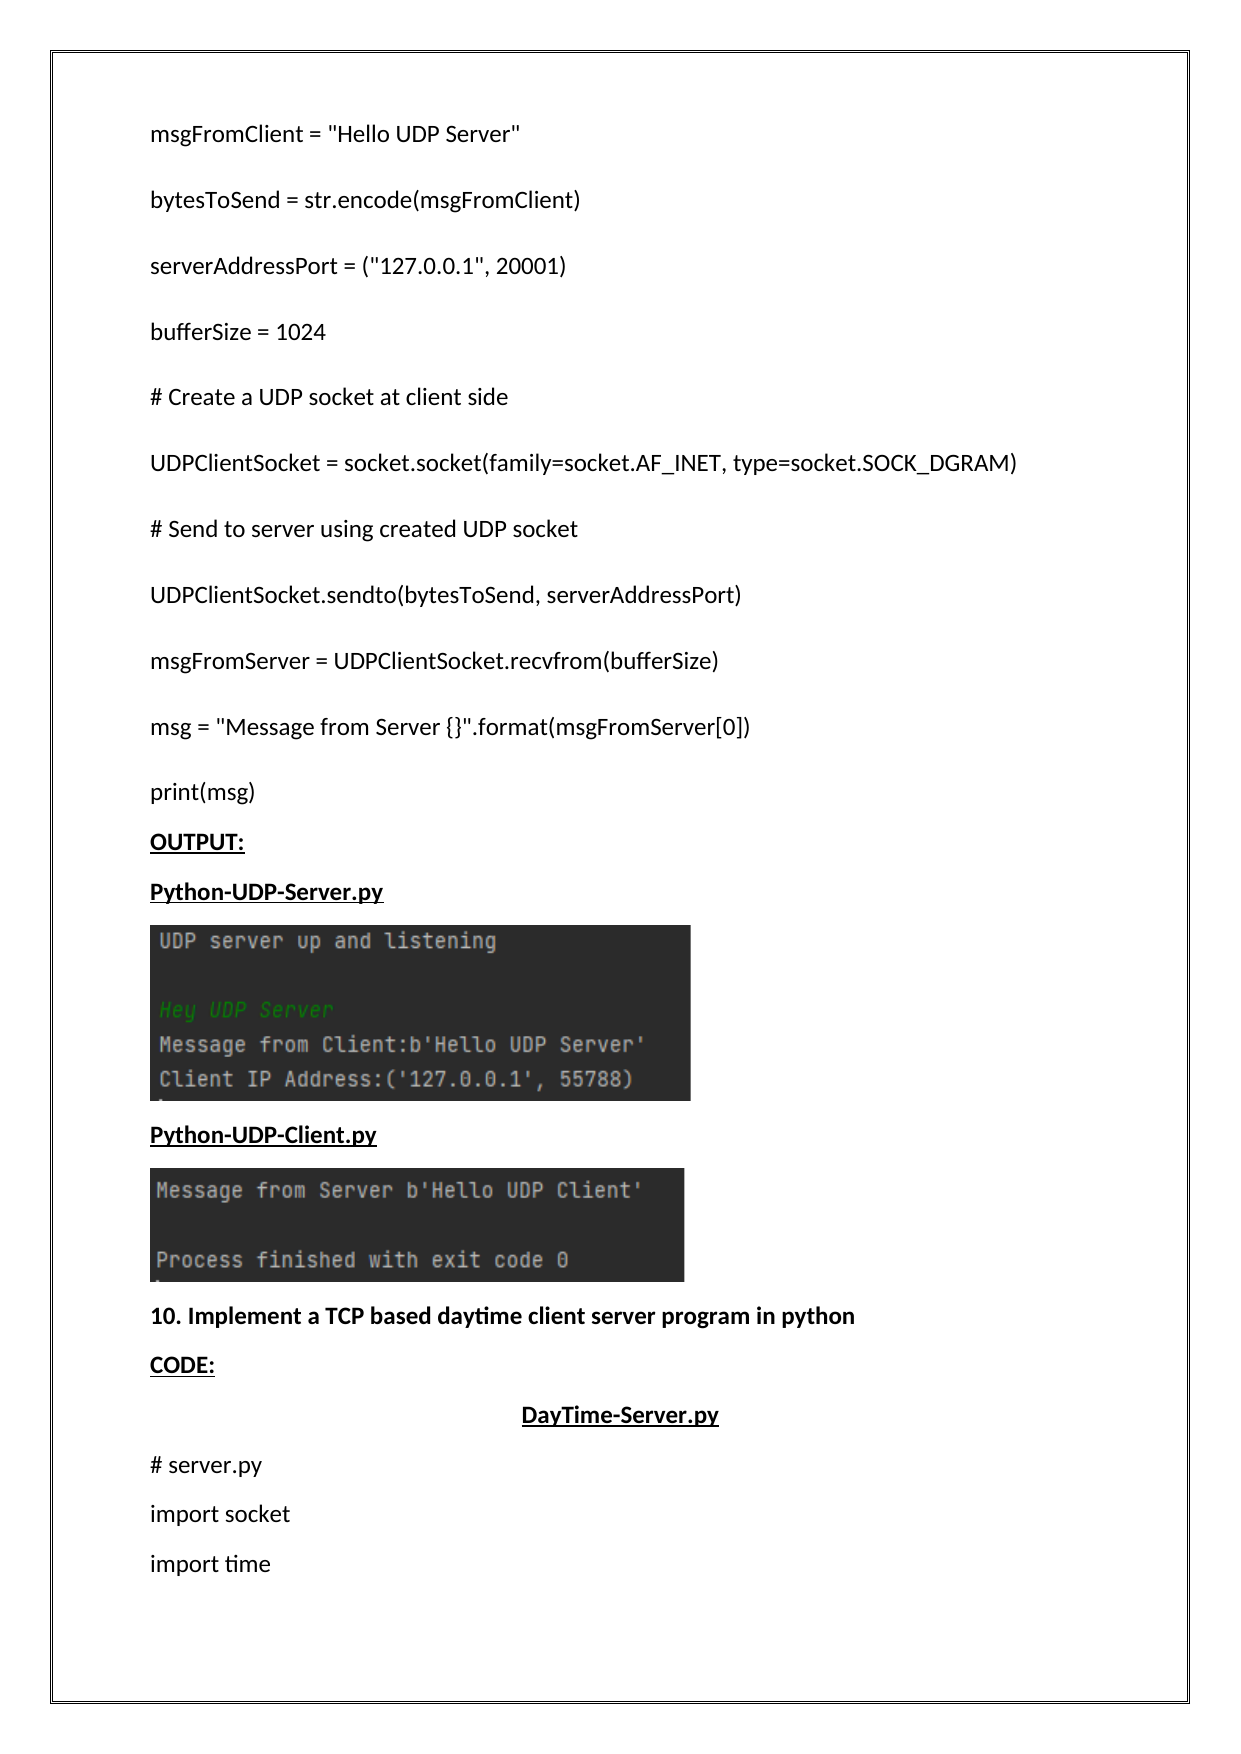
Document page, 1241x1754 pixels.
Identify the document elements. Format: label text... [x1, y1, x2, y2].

text CODE: [150, 1349, 1090, 1380]
text Python-UDP-Server.py [150, 876, 1090, 906]
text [150, 118, 1090, 807]
text import time [150, 1548, 1090, 1578]
picture [150, 925, 691, 1101]
text import socket [150, 1498, 1090, 1529]
text 10. Implement a TCP based daytime client server program in python [150, 1300, 1090, 1331]
text OUTPUT: [150, 826, 1090, 857]
text DayTime-Server.py [150, 1399, 1090, 1430]
text # server.py [150, 1449, 1090, 1479]
text Python-UDP-Client.py [150, 1119, 1090, 1149]
picture [150, 1168, 685, 1282]
